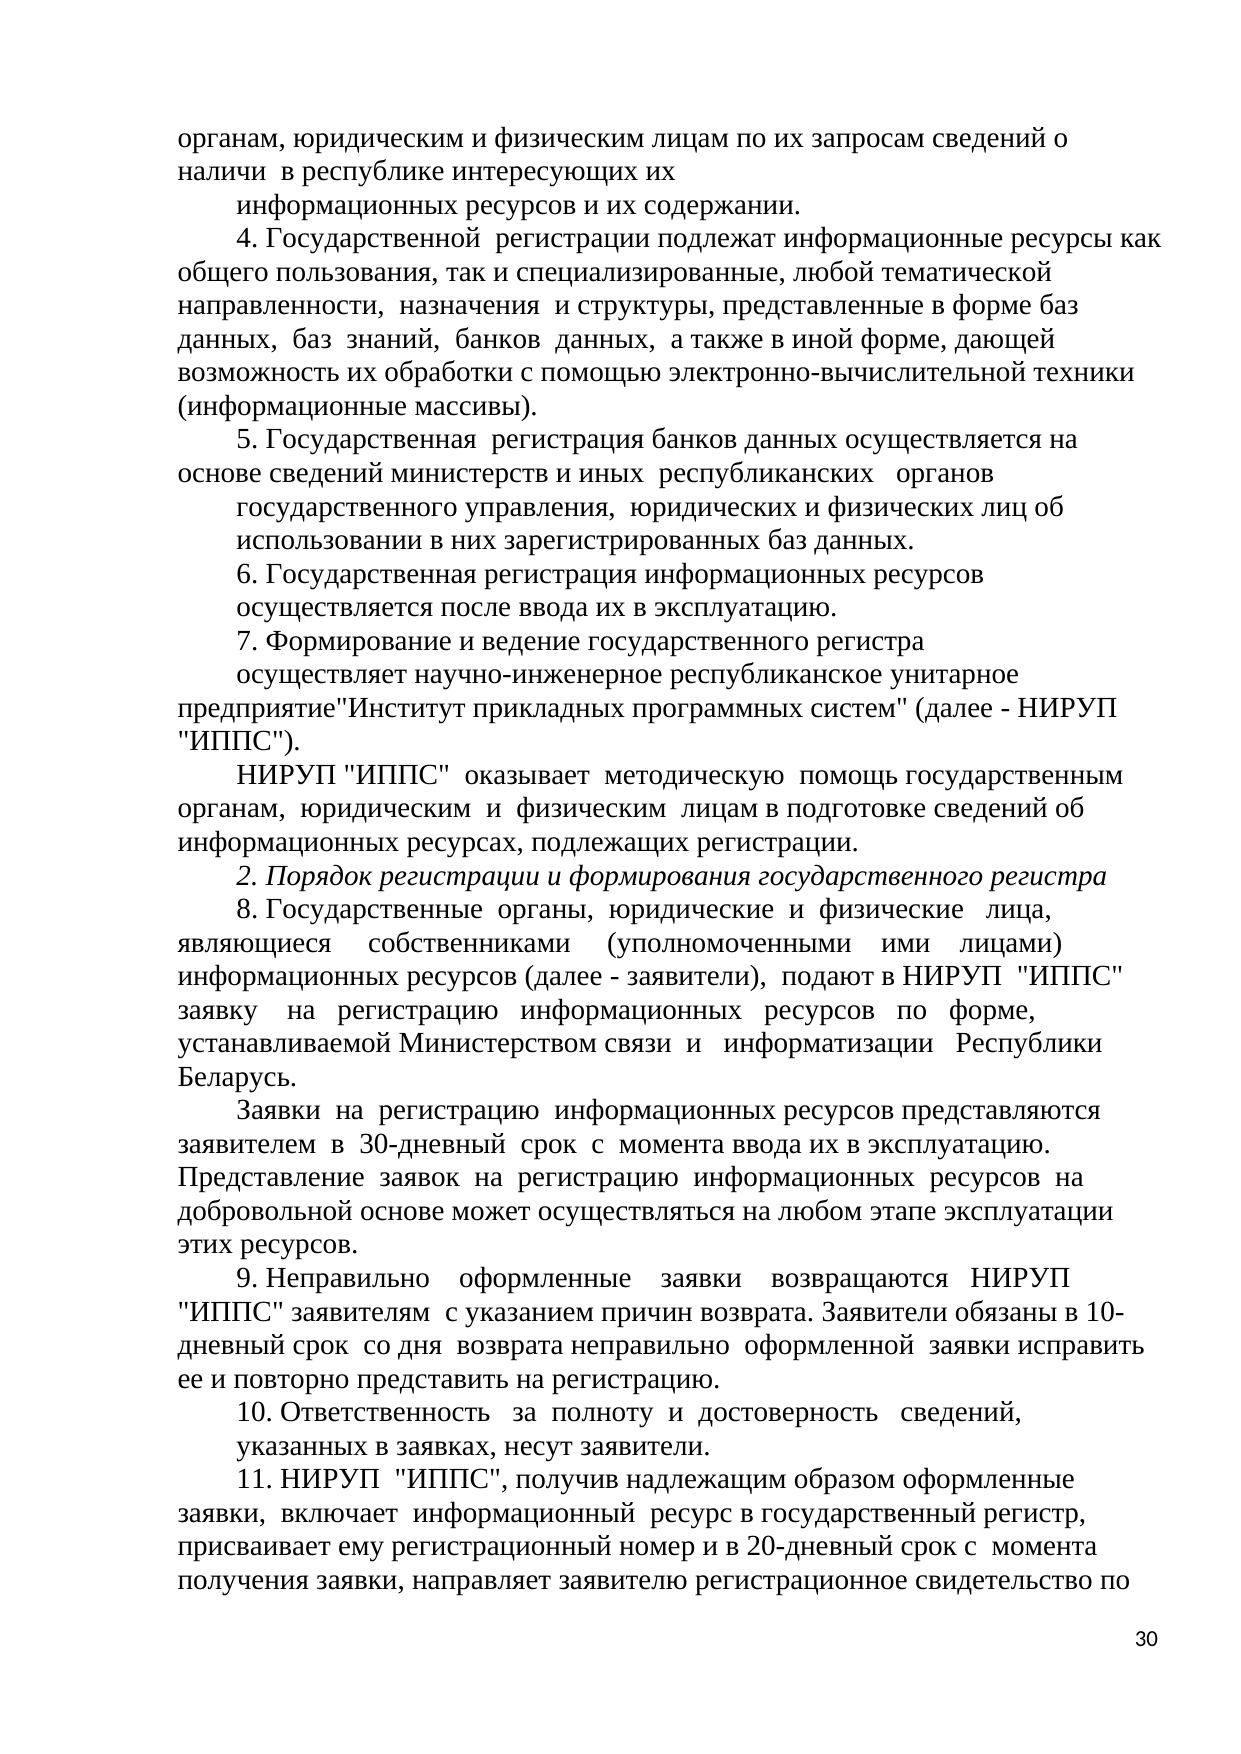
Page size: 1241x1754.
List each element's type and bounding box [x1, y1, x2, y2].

table_header [176, 118, 1159, 1597]
